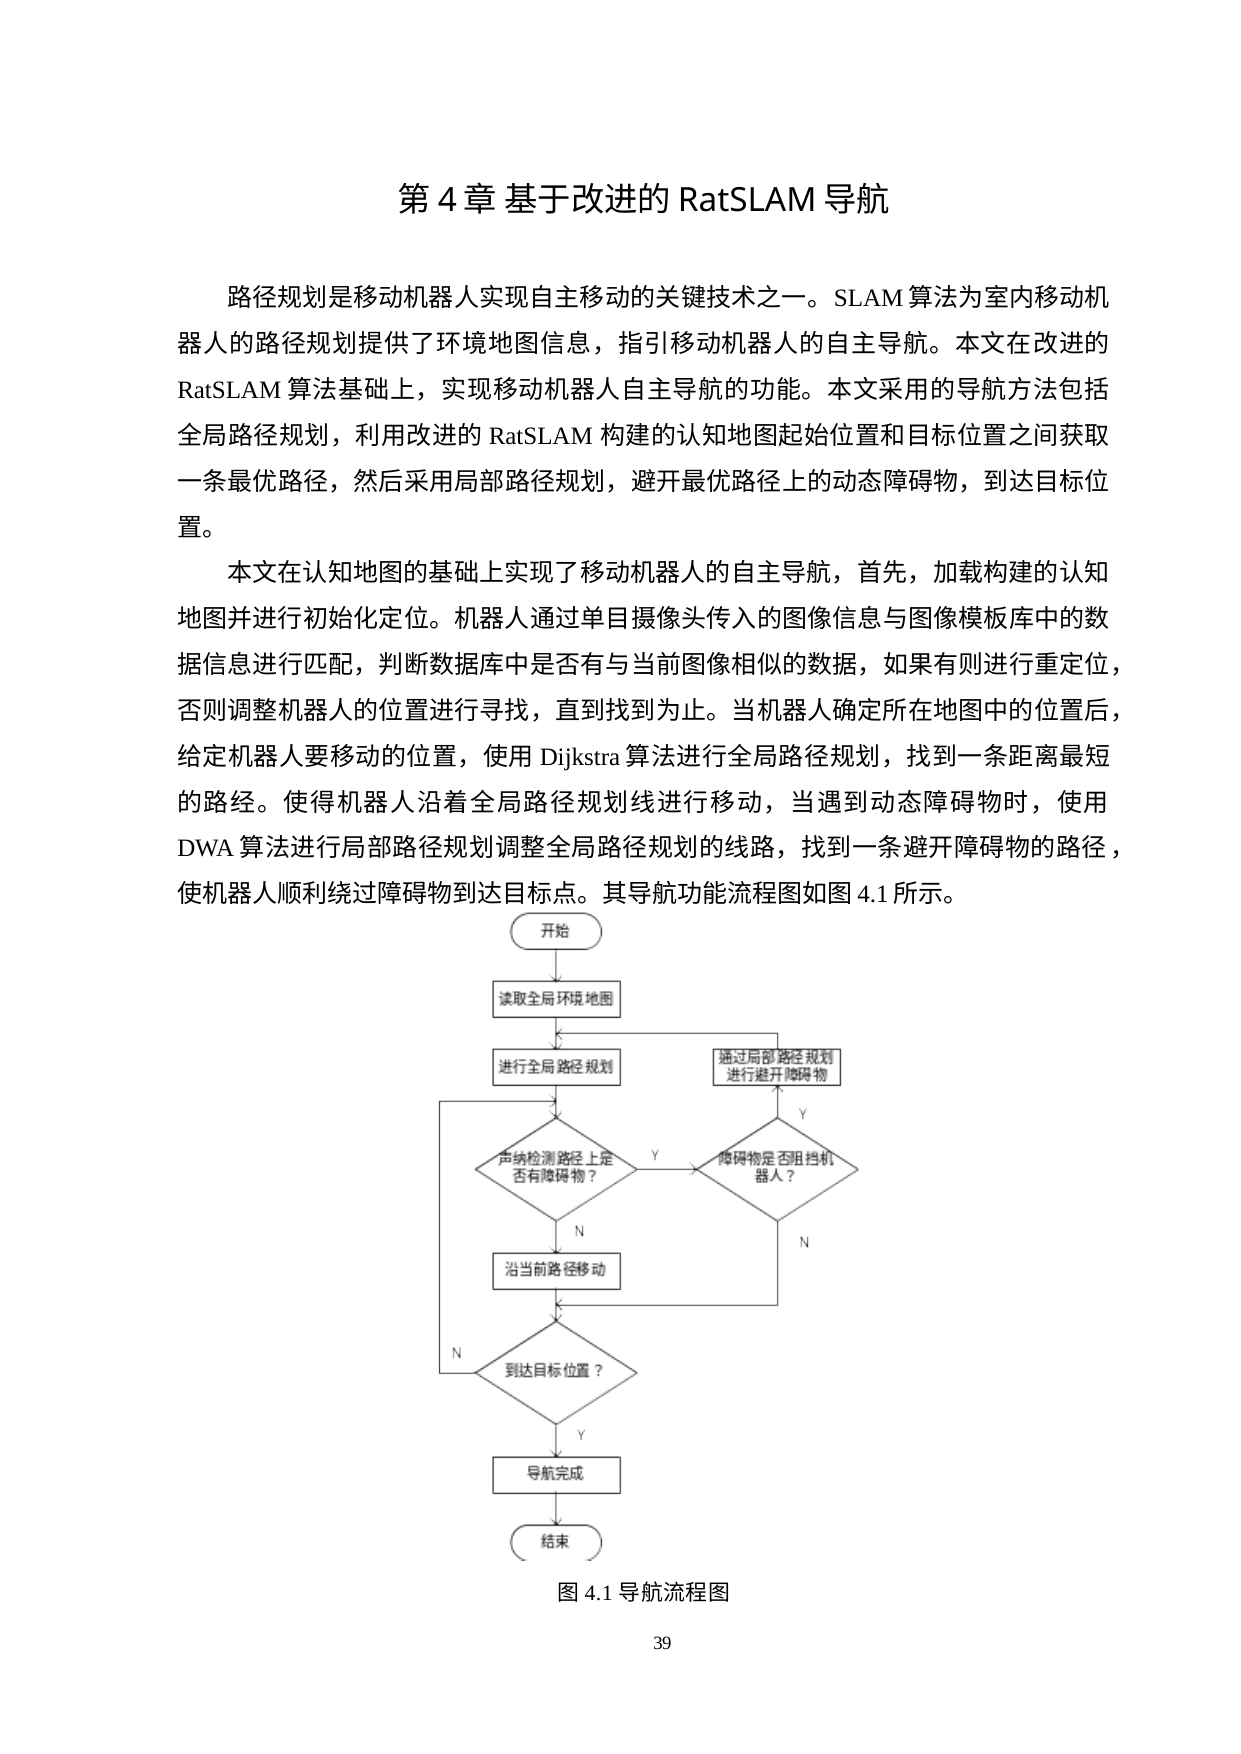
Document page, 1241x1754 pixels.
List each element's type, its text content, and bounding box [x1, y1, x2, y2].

subtitle 第4章 基于改进的RatSLAM导航 [177, 173, 1110, 221]
text 图4.1 导航流程图 [177, 1575, 1110, 1607]
text 路径规划是移动机器人实现自主移动的关键技术之一。SLAM算法为室内移动机器人的路径规划提供了环境地图信息，指引移动机器人的自主导航。本文在改进的RatSLAM算法基础上，实现移动机器人自主导航的功能。本文采用的导航方法包括全局路径规划，利用改进的RatSLAM 构建的认知地图起始位置和目标位置之间获取一条最优路径，然后采用局部路径规划，避开最优路径上的动态障碍物，到达目标位置。 [177, 270, 1110, 545]
text 本文在认知地图的基础上实现了移动机器人的自主导航，首先，加载构建的认知地图并进行初始化定位。机器人通过单目摄像头传入的图像信息与图像模板库中的数据信息进行匹配，判断数据库中是否有与当前图像相似的数据，如果有则进行重定位，否则调整机器人的位置进行寻找，直到找到为止。当机器人确定所在地图中的位置后，给定机器人要移动的位置，使用Dijkstra算法进行全局路径规划，找到一条距离最短的路经。使得机器人沿着全局路径规划线进行移动，当遇到动态障碍物时，使用DWA算法进行局部路径规划调整全局路径规划的线路，找到一条避开障碍物的路径，使机器人顺利绕过障碍物到达目标点。其导航功能流程图如图4.1所示。 [177, 545, 1110, 912]
